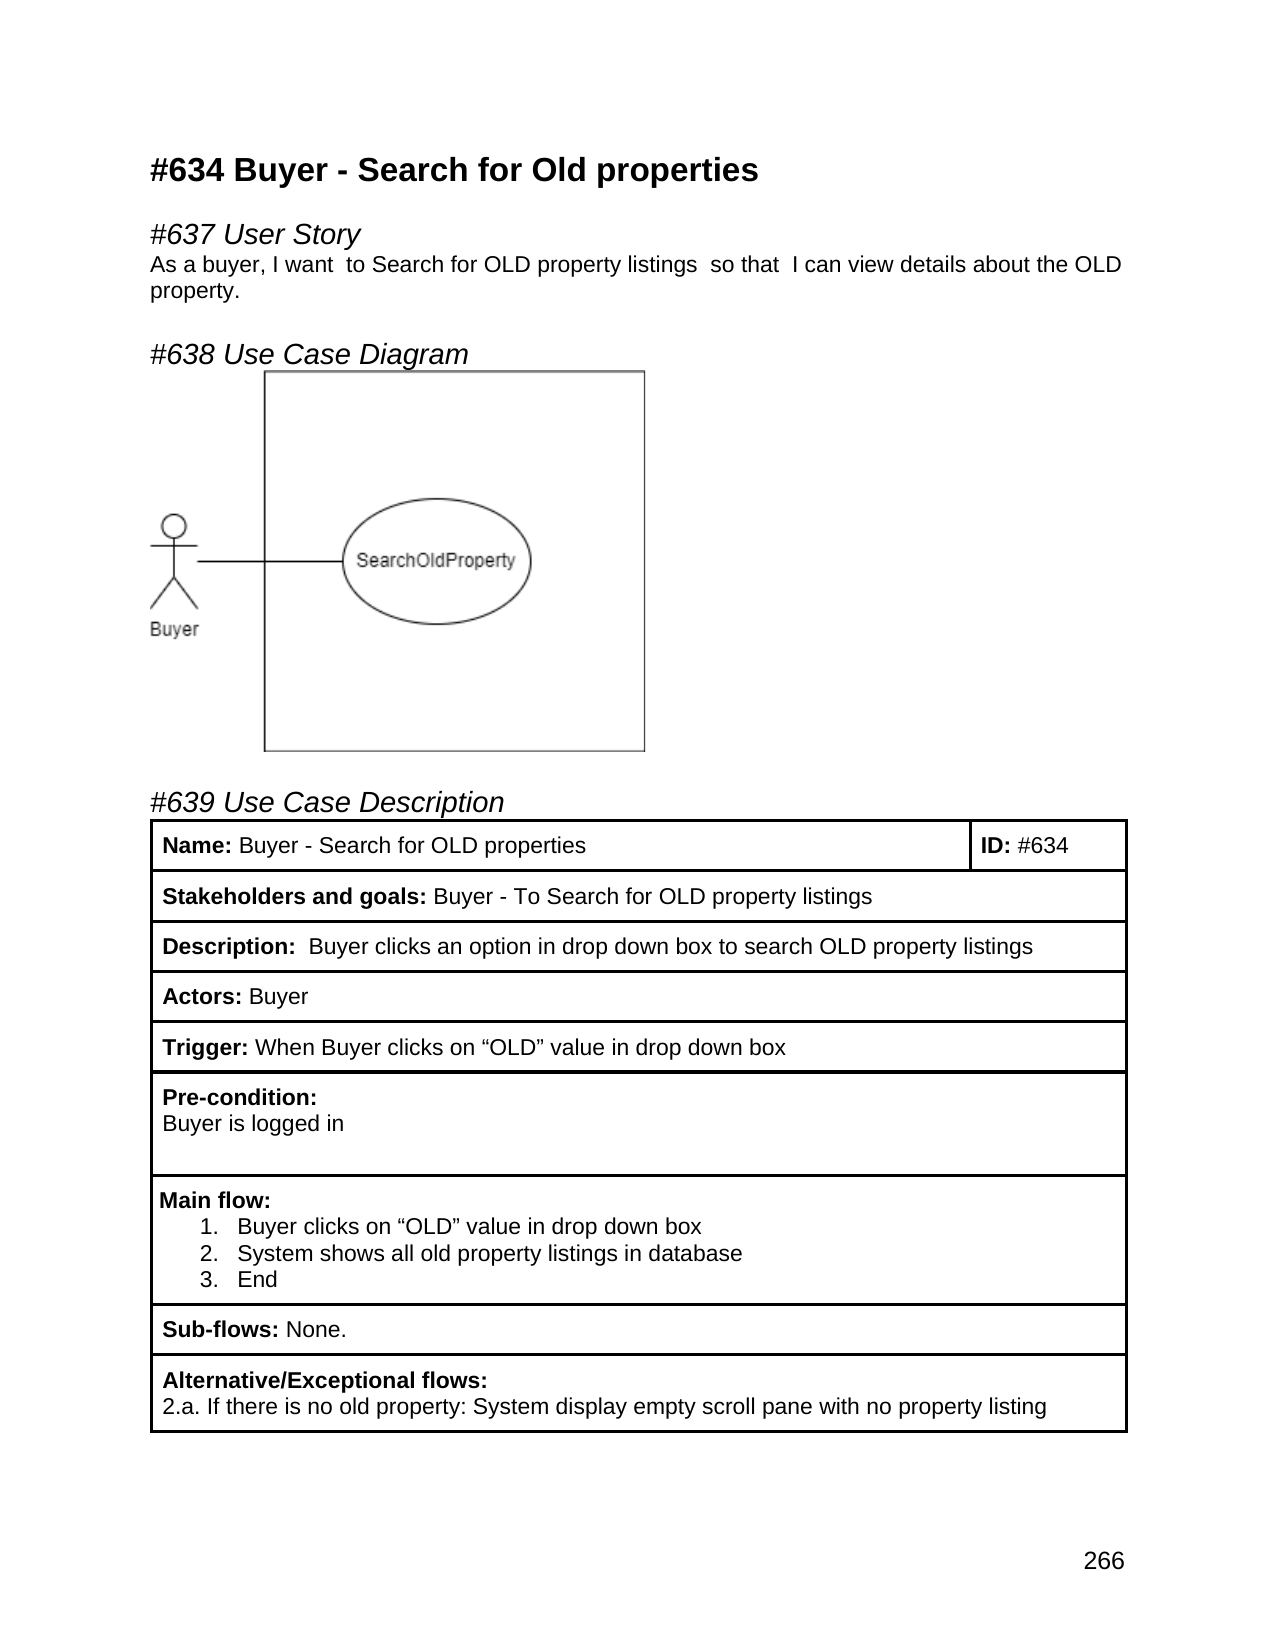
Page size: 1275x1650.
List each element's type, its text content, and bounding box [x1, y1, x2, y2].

picture [150, 370, 646, 752]
table_cell Sub-flows: None. [153, 1306, 1125, 1353]
table_header ID: #634 [972, 822, 1125, 869]
table_cell Actors: Buyer [153, 973, 1125, 1020]
table_cell Trigger: When Buyer clicks on “OLD” value in drop down box [153, 1023, 1125, 1070]
text As a buyer, I want to Search for OLD property listings so that I can view details about the OLD property. [240, 251, 1125, 303]
text #637 User Story [150, 217, 1125, 251]
text #639 Use Case Description [150, 785, 1125, 819]
table_cell Pre-condition: Buyer is logged in [153, 1074, 1125, 1173]
table_cell Alternative/Exceptional flows: 2.a. If there is no old property: System display empty scroll pane with no property listing [153, 1356, 1125, 1430]
table_cell Main flow: Buyer clicks on “OLD” value in drop down box System shows all old property listings in database End [153, 1177, 1125, 1303]
table_cell Stakeholders and goals: Buyer - To Search for OLD property listings [153, 872, 1125, 919]
text #638 Use Case Diagram [150, 337, 1125, 371]
subtitle #634 Buyer - Search for Old properties [150, 150, 1125, 188]
table_header Name: Buyer - Search for OLD properties [153, 822, 969, 869]
table_cell Description: Buyer clicks an option in drop down box to search OLD property listings [153, 923, 1125, 970]
